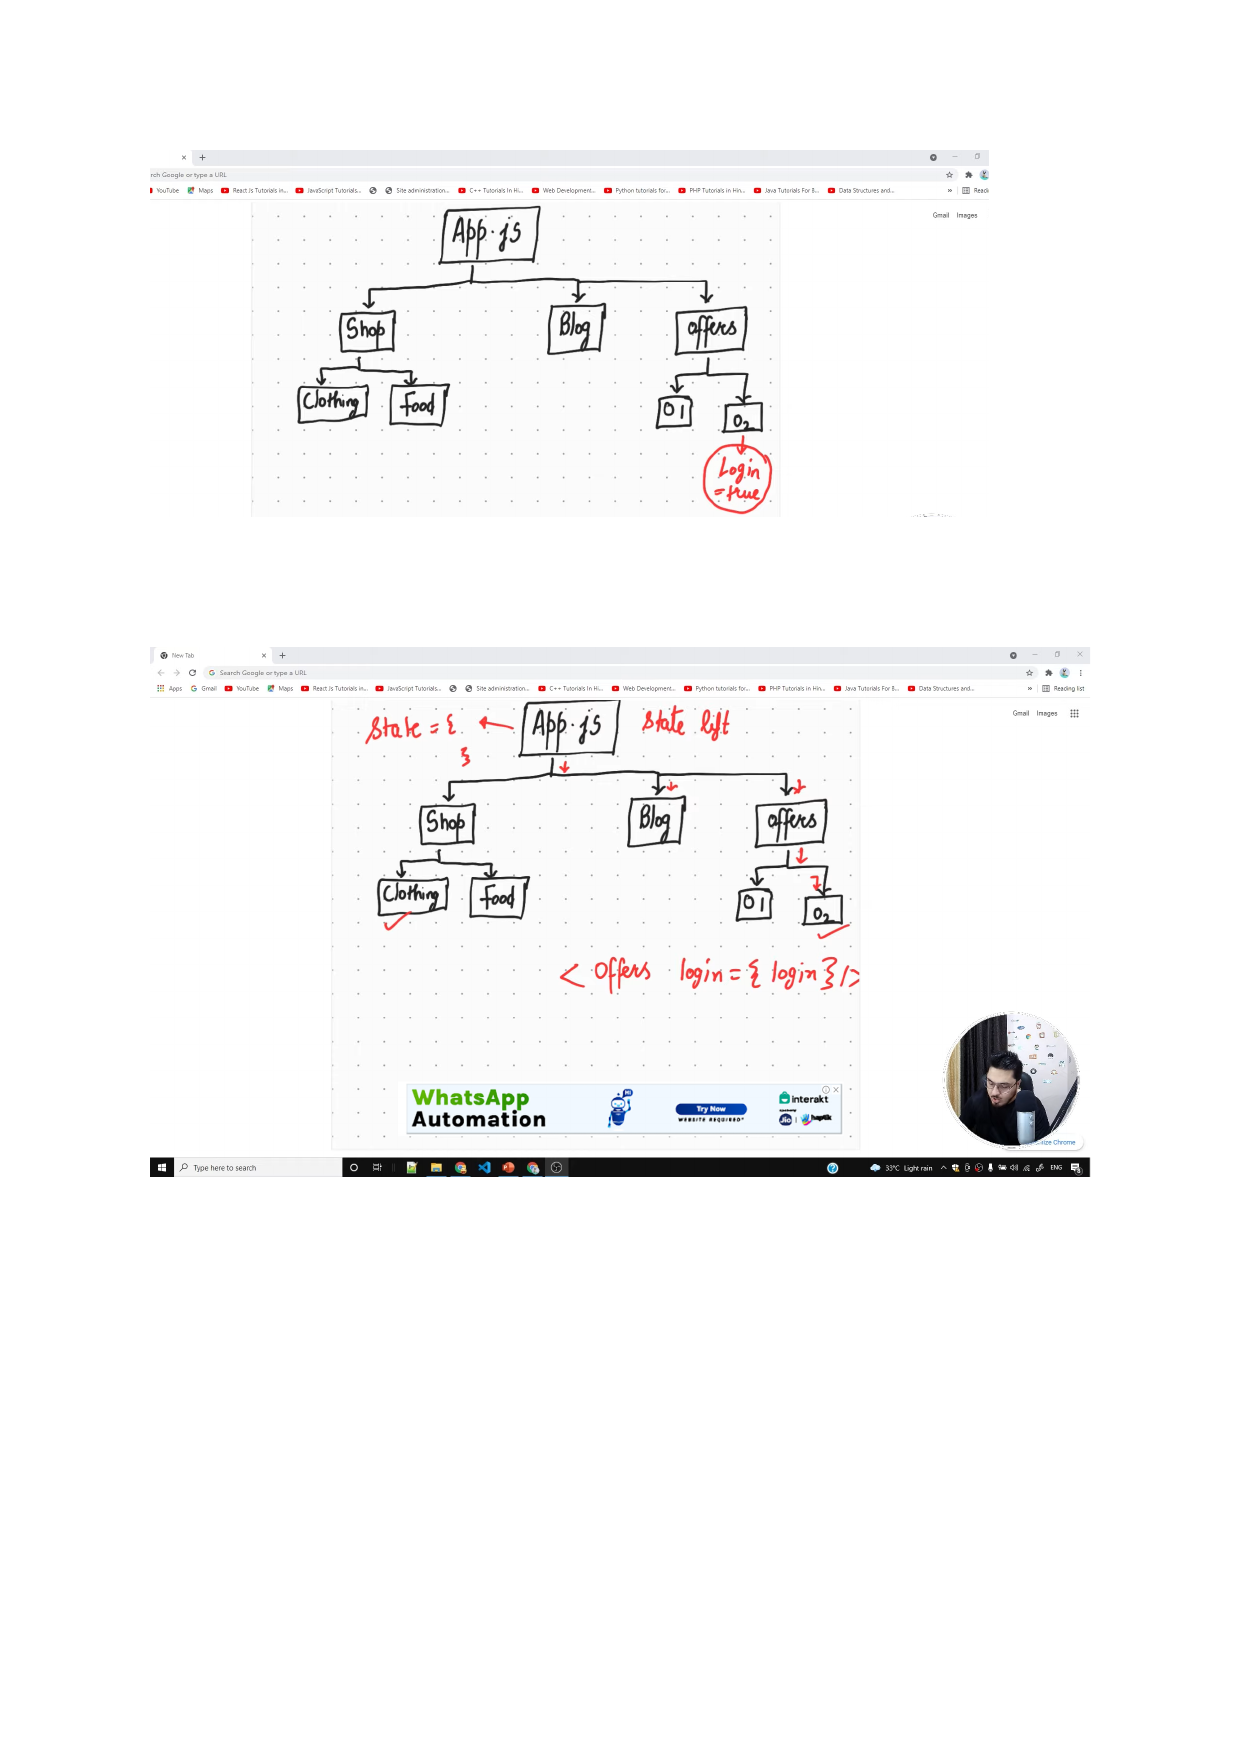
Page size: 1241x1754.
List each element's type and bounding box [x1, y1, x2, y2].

picture [150, 647, 1091, 1177]
picture [150, 150, 989, 517]
